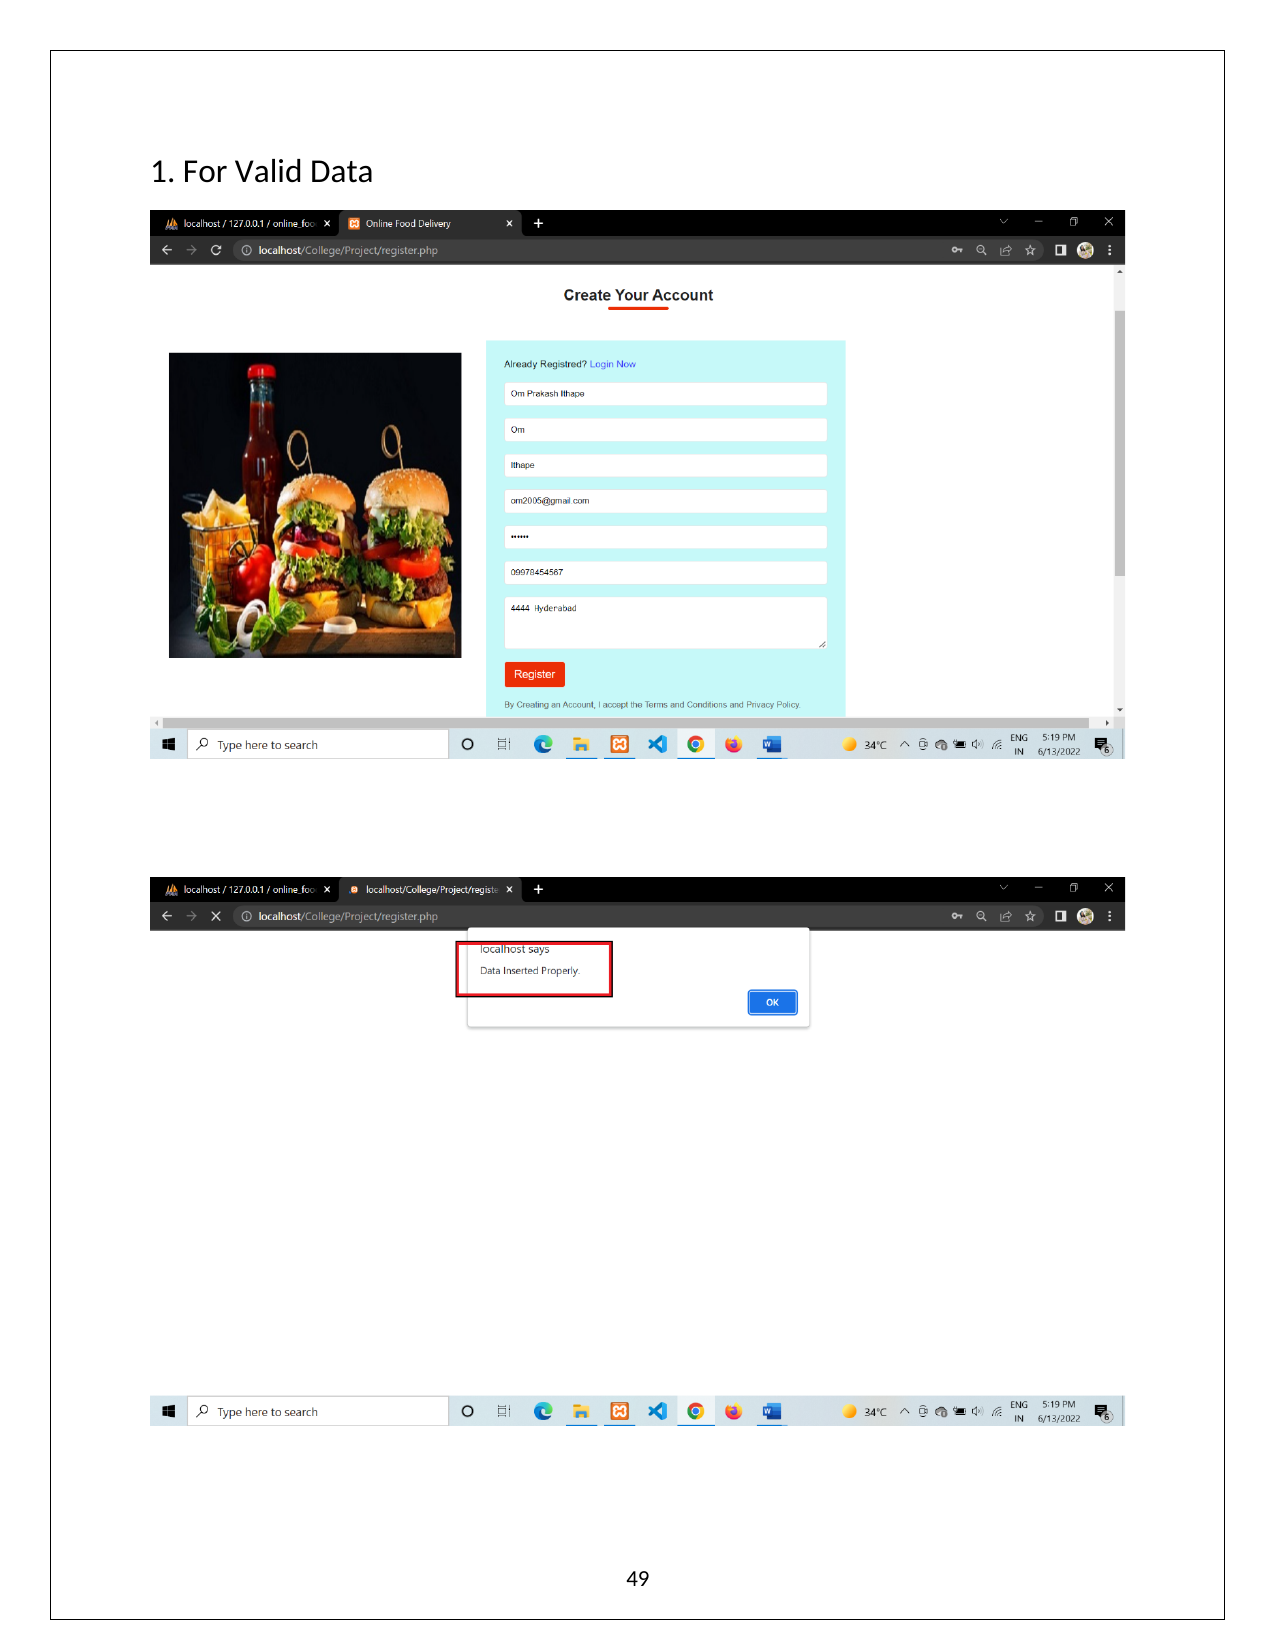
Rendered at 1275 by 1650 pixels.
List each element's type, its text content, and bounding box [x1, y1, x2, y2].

text 1. For Valid Data [150, 150, 1125, 191]
picture [150, 877, 1125, 1426]
picture [150, 210, 1125, 759]
